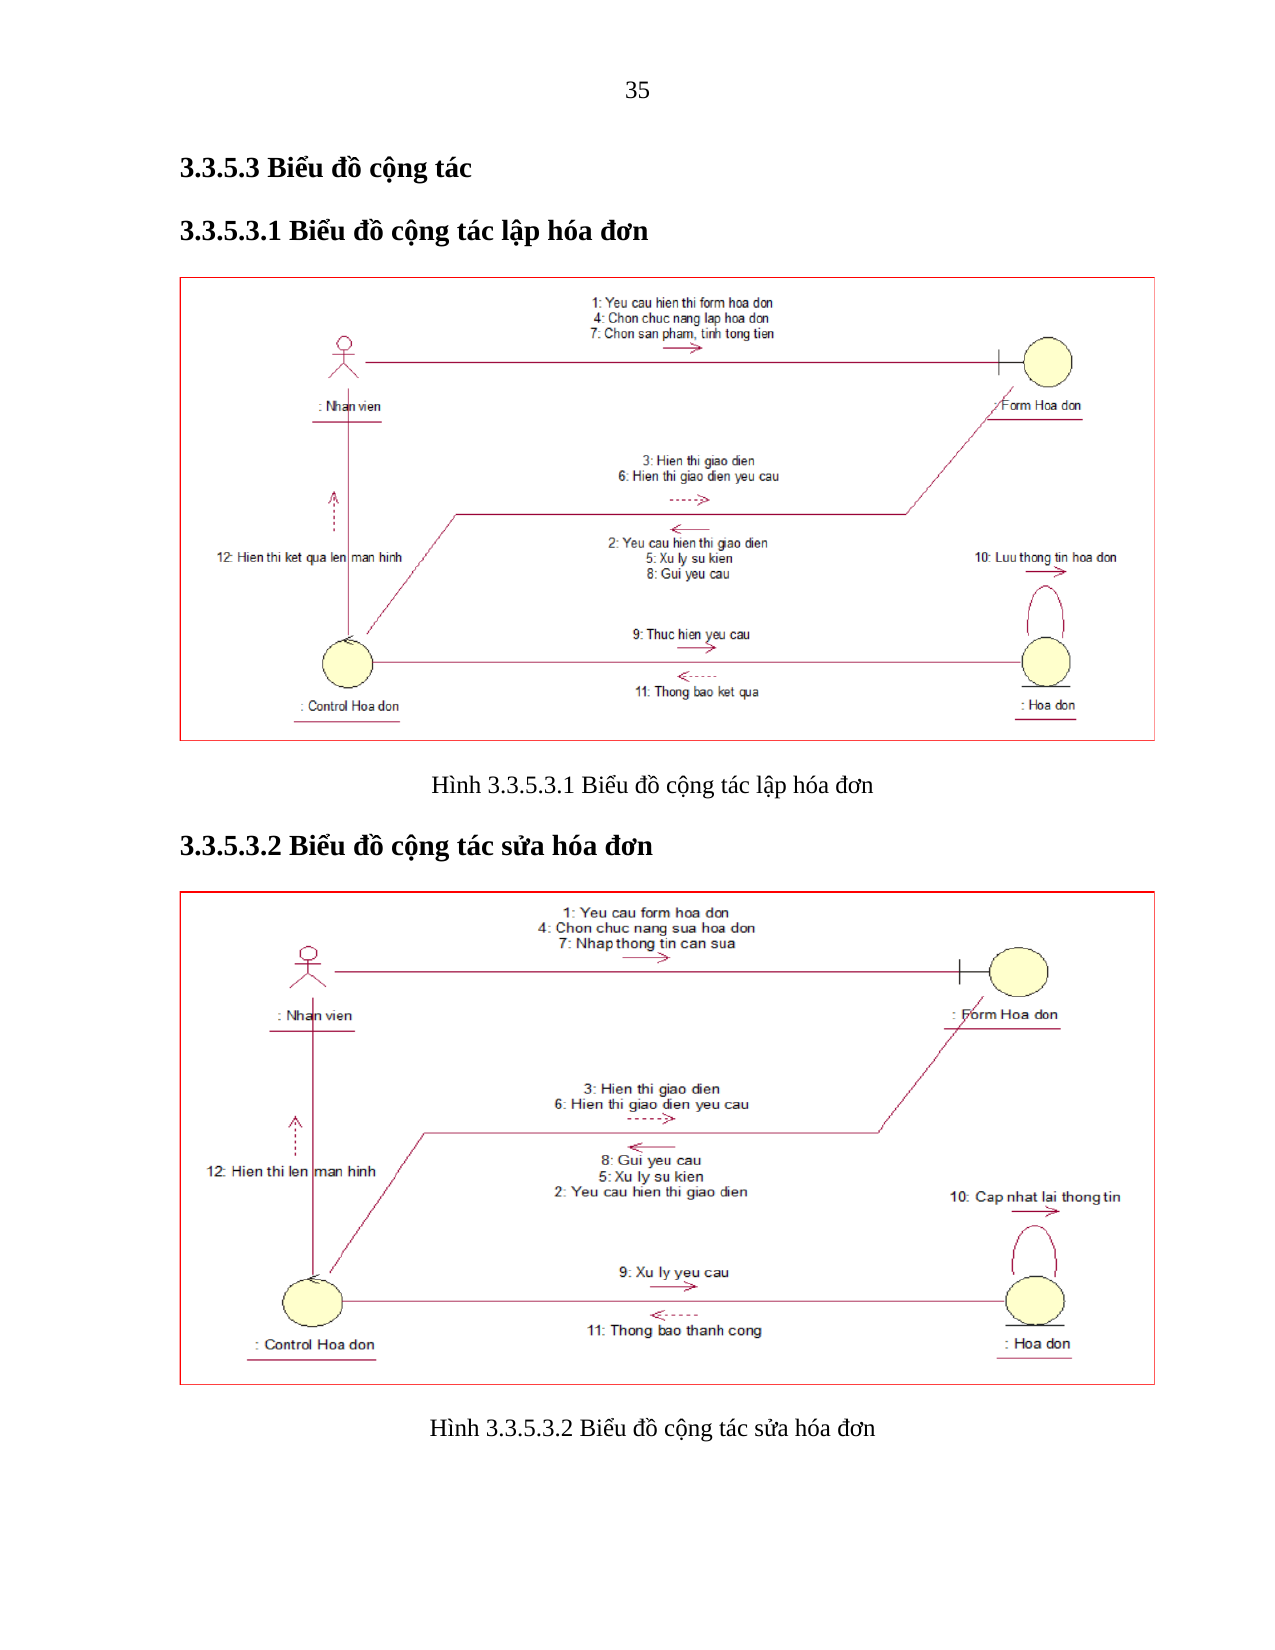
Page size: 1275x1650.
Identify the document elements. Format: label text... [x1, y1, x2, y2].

subtitle 3.3.5.3.2 Biểu đồ cộng tác sửa hóa đơn [150, 828, 1125, 862]
text Hình 3.3.5.3.2 Biểu đồ cộng tác sửa hóa đơn [150, 1413, 1125, 1442]
subtitle 3.3.5.3 Biểu đồ cộng tác [150, 150, 1125, 183]
text Hình 3.3.5.3.1 Biểu đồ cộng tác lập hóa đơn [150, 770, 1125, 799]
picture [179, 891, 1155, 1385]
picture [179, 277, 1155, 741]
subtitle 3.3.5.3.1 Biểu đồ cộng tác lập hóa đơn [150, 213, 1125, 247]
